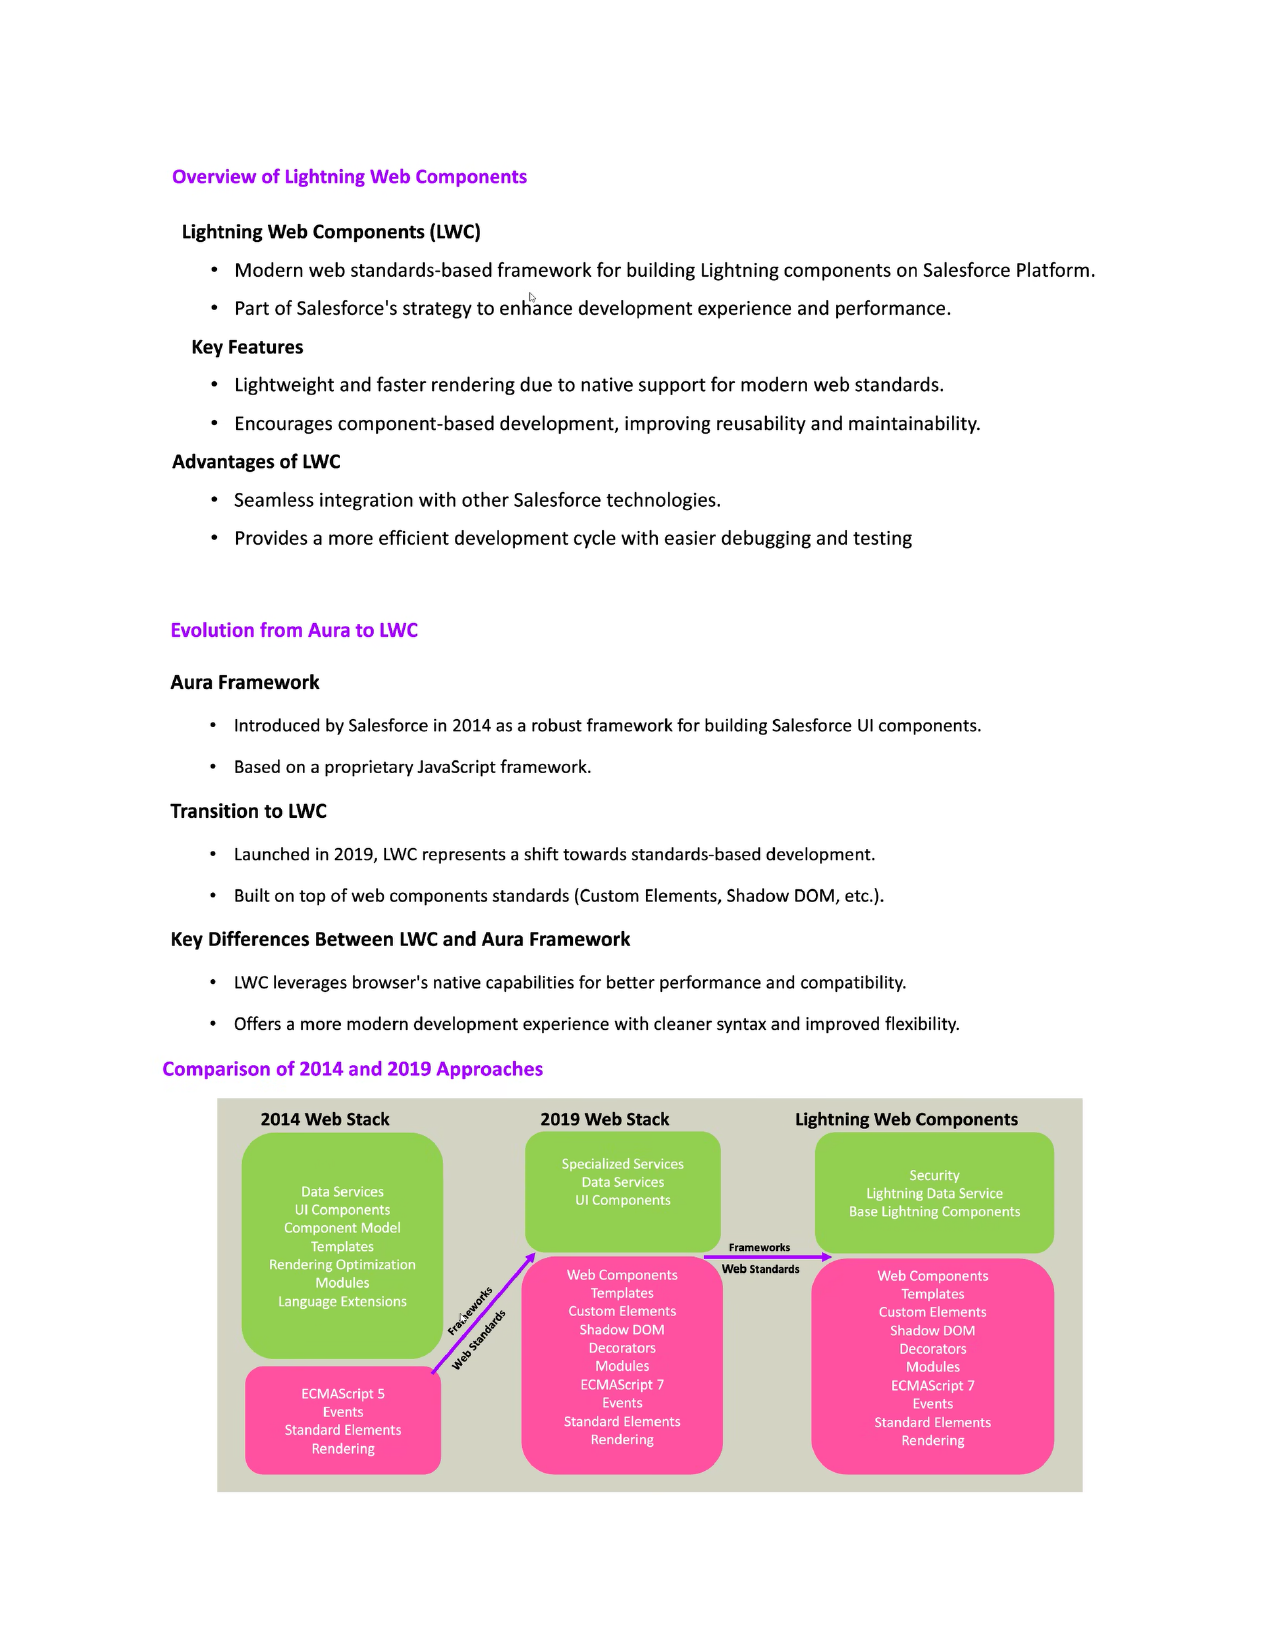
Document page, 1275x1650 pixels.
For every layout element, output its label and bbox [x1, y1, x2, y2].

picture [150, 1050, 1125, 1495]
picture [150, 150, 1125, 585]
picture [150, 606, 1125, 1045]
